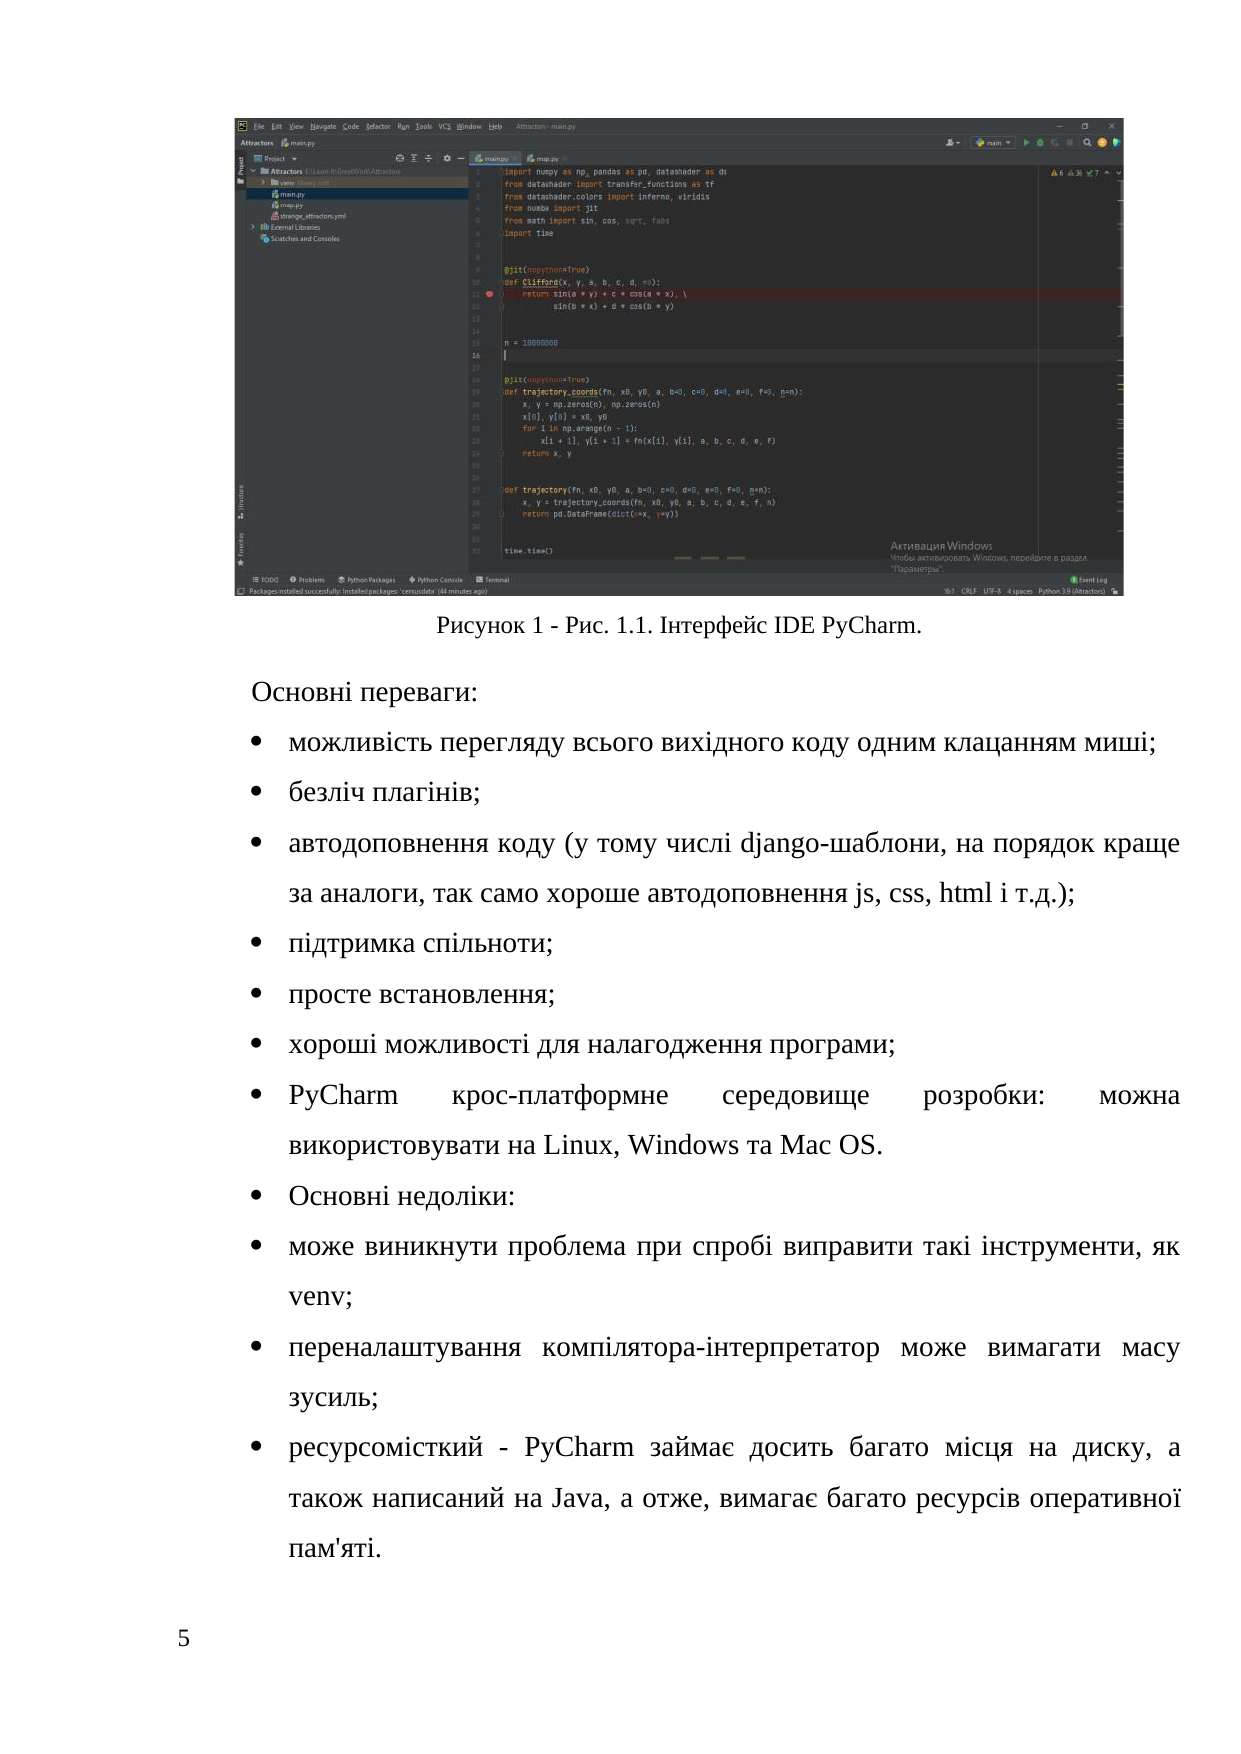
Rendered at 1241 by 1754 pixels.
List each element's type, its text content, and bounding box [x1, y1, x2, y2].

list переналаштування компілятора-інтерпретатор може вимагати масу зусиль; [251, 1329, 1181, 1413]
list хороші можливості для налагодження програми; [251, 1026, 1181, 1060]
list може виникнути проблема при спробі виправити такі інструменти, як venv; [251, 1228, 1181, 1312]
picture [234, 118, 1124, 596]
list просте встановлення; [251, 976, 1181, 1010]
list автодоповнення коду (у тому числі django-шаблони, на порядок краще за аналоги, так само хороше автодоповнення js, css, html і т.д.); [251, 825, 1181, 909]
list Основні недоліки: [251, 1178, 1181, 1211]
list PyCharm крос-платформне середовище розробки: можна використовувати на Linux, Windows та Mac OS. [251, 1077, 1181, 1161]
text Рисунок 1 - Рис. 1.1. Інтерфейс IDE PyCharm. [177, 610, 1181, 638]
list можливість перегляду всього вихідного коду одним клацанням миші; [251, 724, 1181, 758]
list безліч плагінів; [251, 774, 1181, 808]
list ресурсомісткий - PyCharm займає досить багато місця на диску, а також написаний на Java, а отже, вимагає багато ресурсів оперативної пам'яті. [251, 1429, 1181, 1564]
list підтримка спільноти; [251, 926, 1181, 959]
text Основні переваги: [177, 674, 1181, 707]
